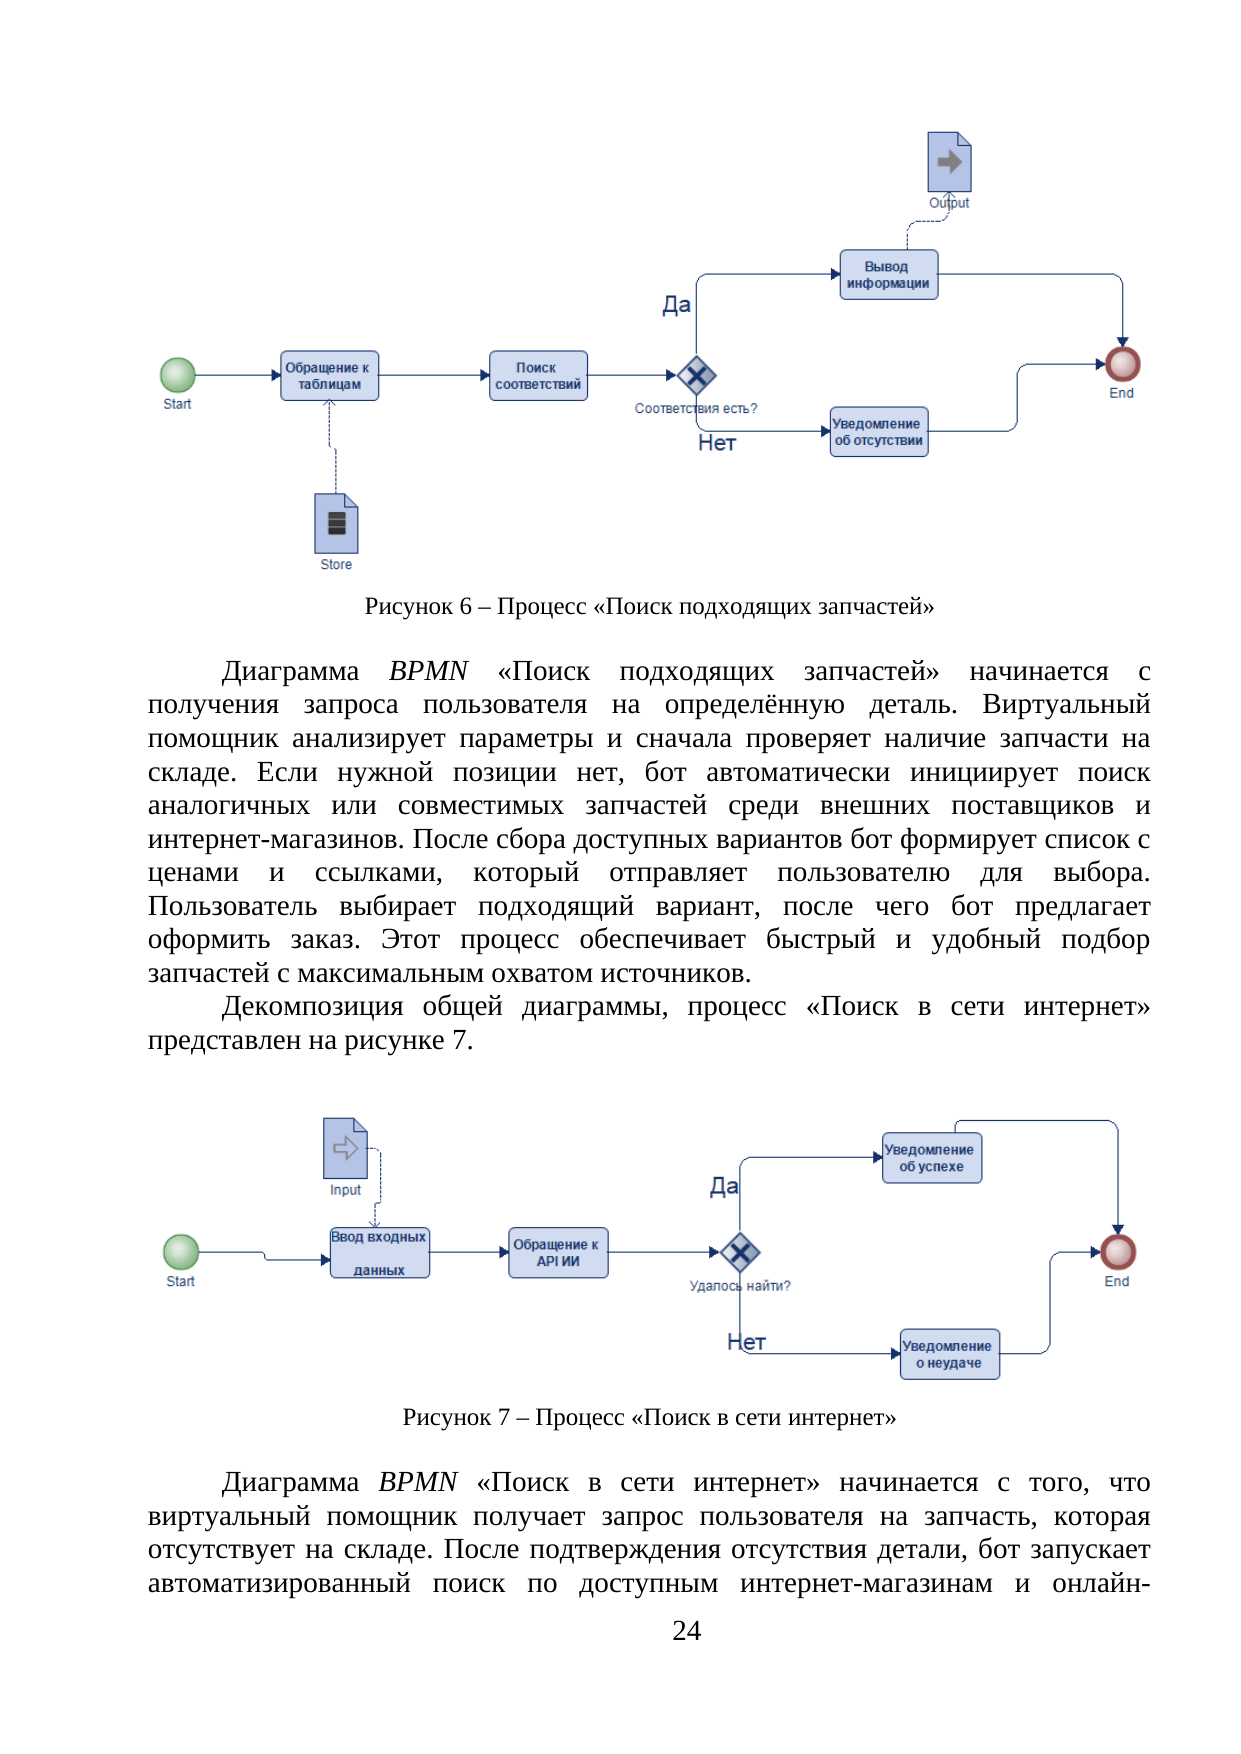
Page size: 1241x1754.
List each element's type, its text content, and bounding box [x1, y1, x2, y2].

text Рисунок 6 – Процесс «Поиск подходящих запчастей» [148, 591, 1152, 619]
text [148, 1464, 1152, 1599]
text Диаграмма BPMN «Поиск подходящих запчастей» начинается с получения запроса пользователя на определённую деталь. Виртуальный помощник анализирует параметры и сначала проверяет наличие запчасти на складе. Если нужной позиции нет, бот автоматически инициирует поиск аналогичных или совместимых запчастей среди внешних поставщиков и интернет-магазинов. После сбора доступных вариантов бот формирует список с ценами и ссылками, который отправляет пользователю для выбора. Пользователь выбирает подходящий вариант, после чего бот предлагает оформить заказ. Этот процесс обеспечивает быстрый и удобный подбор запчастей с максимальным охватом источников. [148, 653, 1152, 988]
text Декомпозиция общей диаграммы, процесс «Поиск в сети интернет» представлен на рисунке 7. [148, 988, 1152, 1056]
picture [147, 1089, 1158, 1403]
picture [147, 118, 1156, 591]
text Рисунок 7 – Процесс «Поиск в сети интернет» [148, 1403, 1152, 1431]
